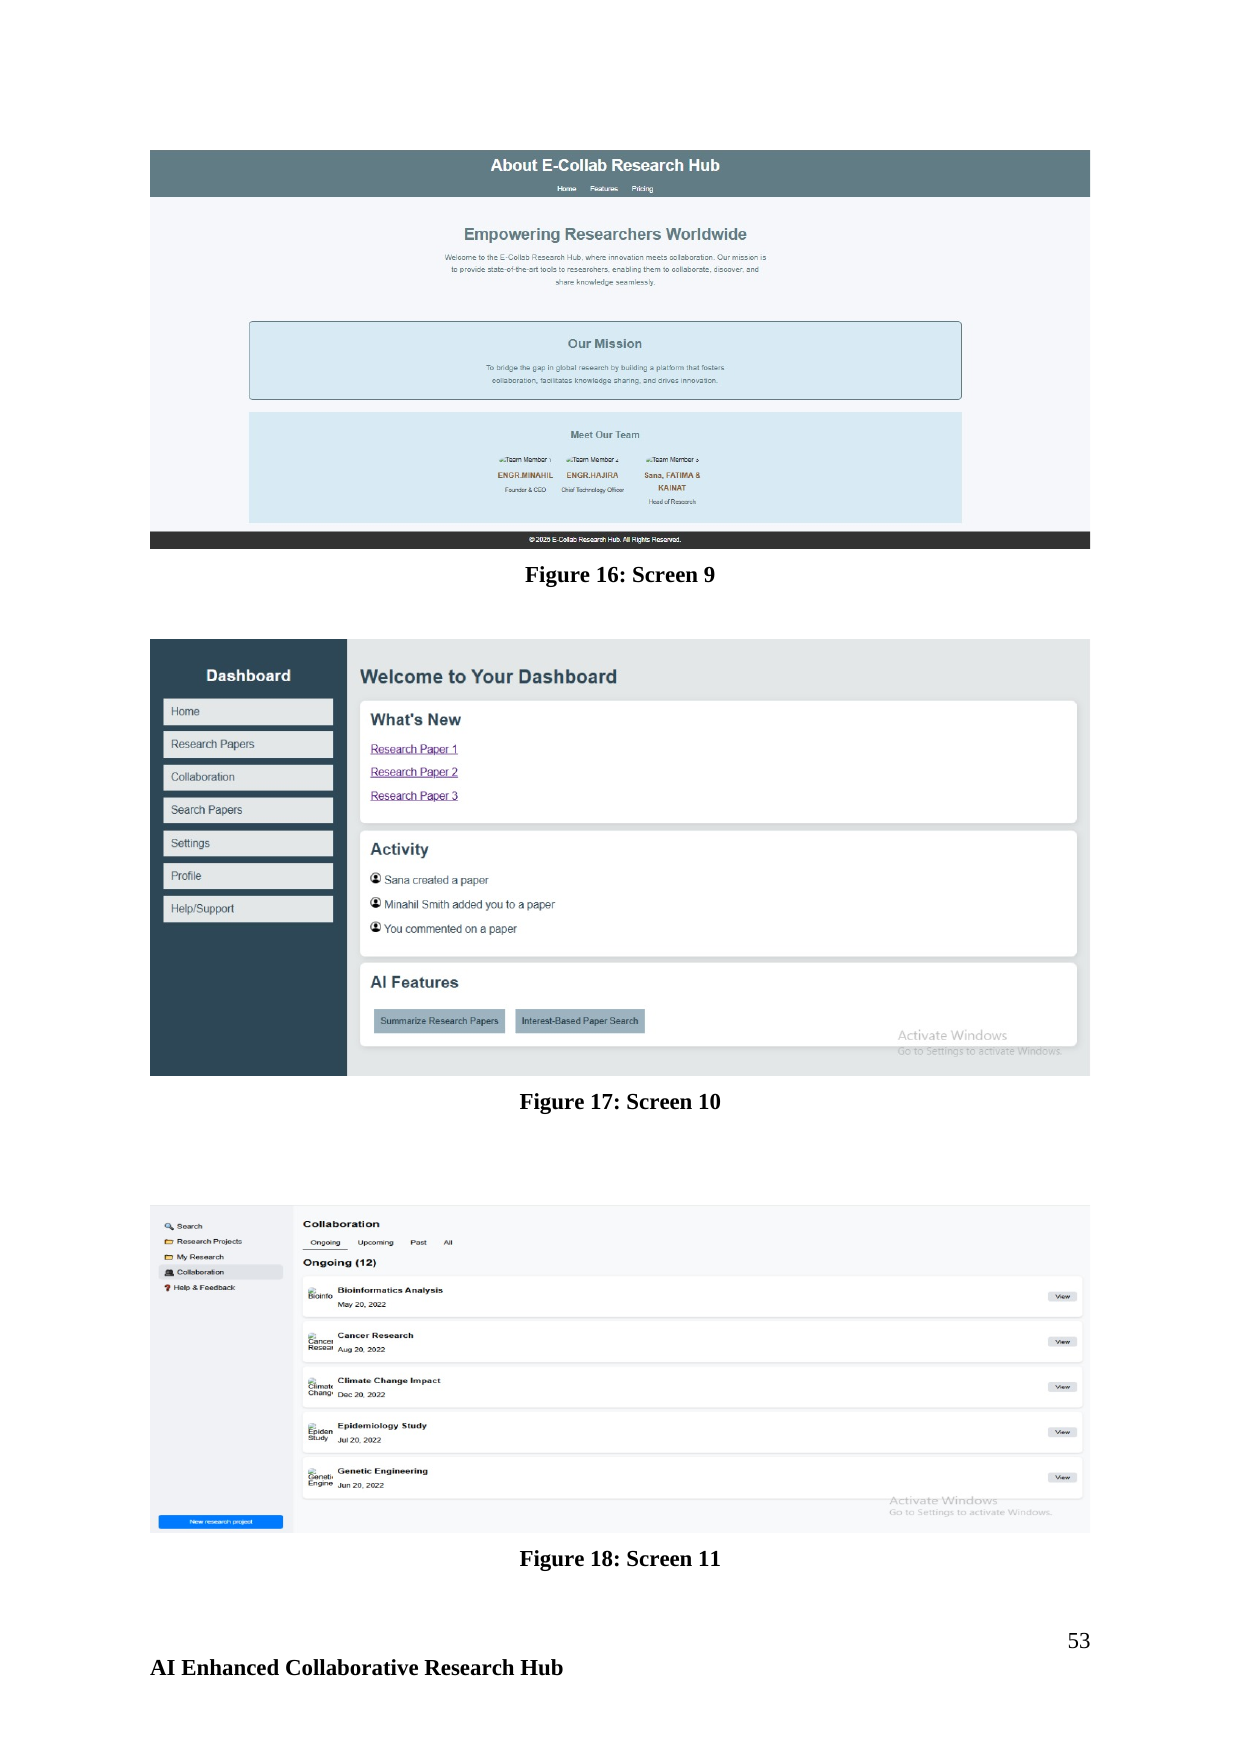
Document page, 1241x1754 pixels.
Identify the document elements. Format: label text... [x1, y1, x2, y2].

text Figure 18: Screen 11 [150, 1546, 1090, 1572]
text Figure 17: Screen 10 [150, 1088, 1090, 1114]
picture [150, 150, 1091, 549]
picture [150, 1204, 1091, 1533]
picture [150, 639, 1091, 1076]
text Figure 16: Screen 9 [150, 561, 1090, 588]
